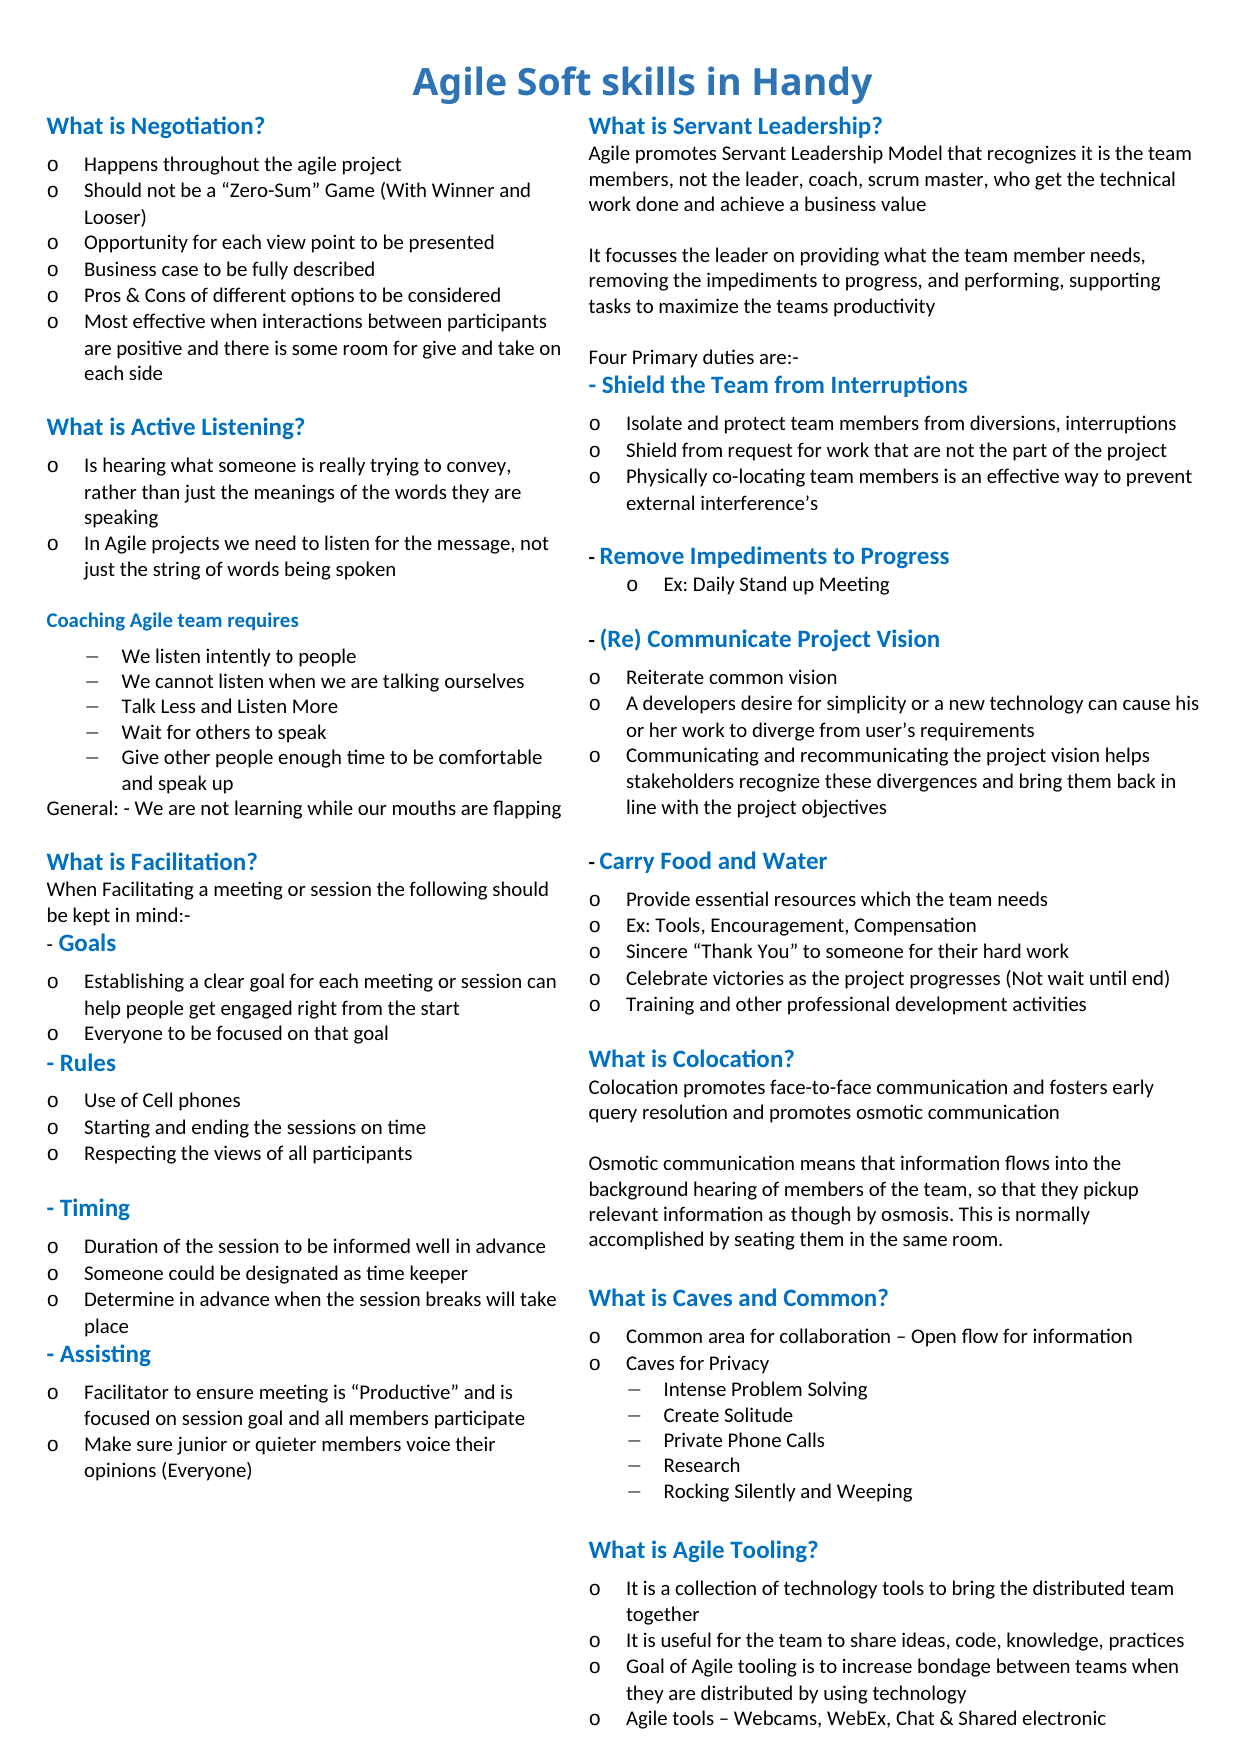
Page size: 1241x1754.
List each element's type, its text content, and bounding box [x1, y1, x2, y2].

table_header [577, 110, 1216, 1737]
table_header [35, 110, 577, 1737]
subtitle Agile Soft skills in Handy [75, 55, 1210, 106]
